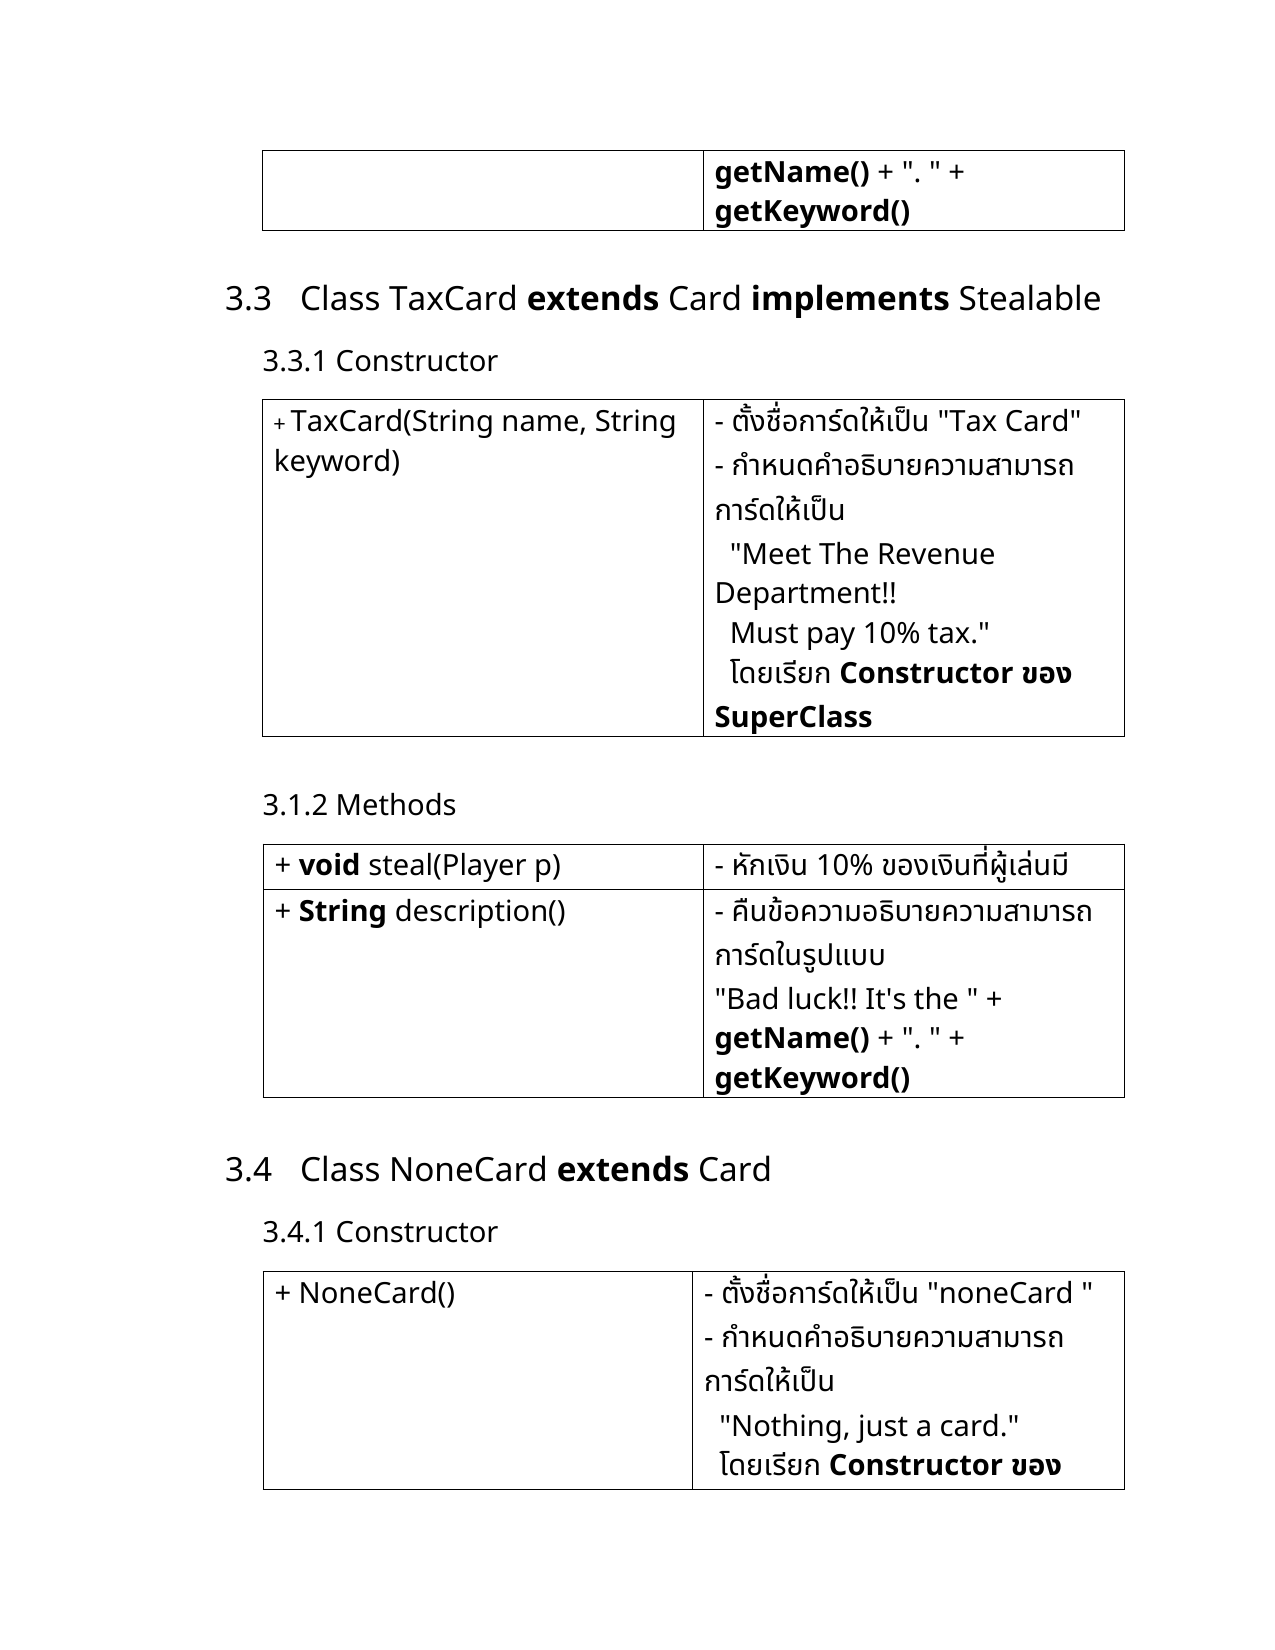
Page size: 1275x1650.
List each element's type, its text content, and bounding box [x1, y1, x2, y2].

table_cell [704, 151, 1124, 230]
table_header - ตั้งชื่อการ์ดให้เป็น "Tax Card" - กำหนดคำอธิบายความสามารถการ์ดให้เป็น "Meet The Revenue Department!! Must pay 10% tax." โดยเรียก Constructor ของ SuperClass [704, 400, 1124, 736]
list Class NoneCard extends Card [225, 1146, 1125, 1191]
table_header + TaxCard(String name, String keyword) [263, 400, 703, 736]
table_cell + String description() [264, 890, 703, 1097]
table_cell - คืนข้อความอธิบายความสามารถการ์ดในรูปแบบ "Bad luck!! It's the " + getName() + ". " + getKeyword() [704, 890, 1124, 1097]
table_header + void steal(Player p) [264, 845, 703, 889]
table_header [693, 1272, 1124, 1489]
list Class TaxCard extends Card implements Stealable [225, 274, 1125, 320]
text 3.4.1 Constructor [262, 1212, 1125, 1251]
text 3.1.2 Methods [262, 784, 1125, 824]
text 3.3.1 Constructor [262, 340, 1125, 379]
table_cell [263, 151, 703, 230]
table_header + NoneCard() [264, 1272, 692, 1489]
table_header - หักเงิน 10% ของเงินที่ผู้เล่นมี [704, 845, 1124, 889]
